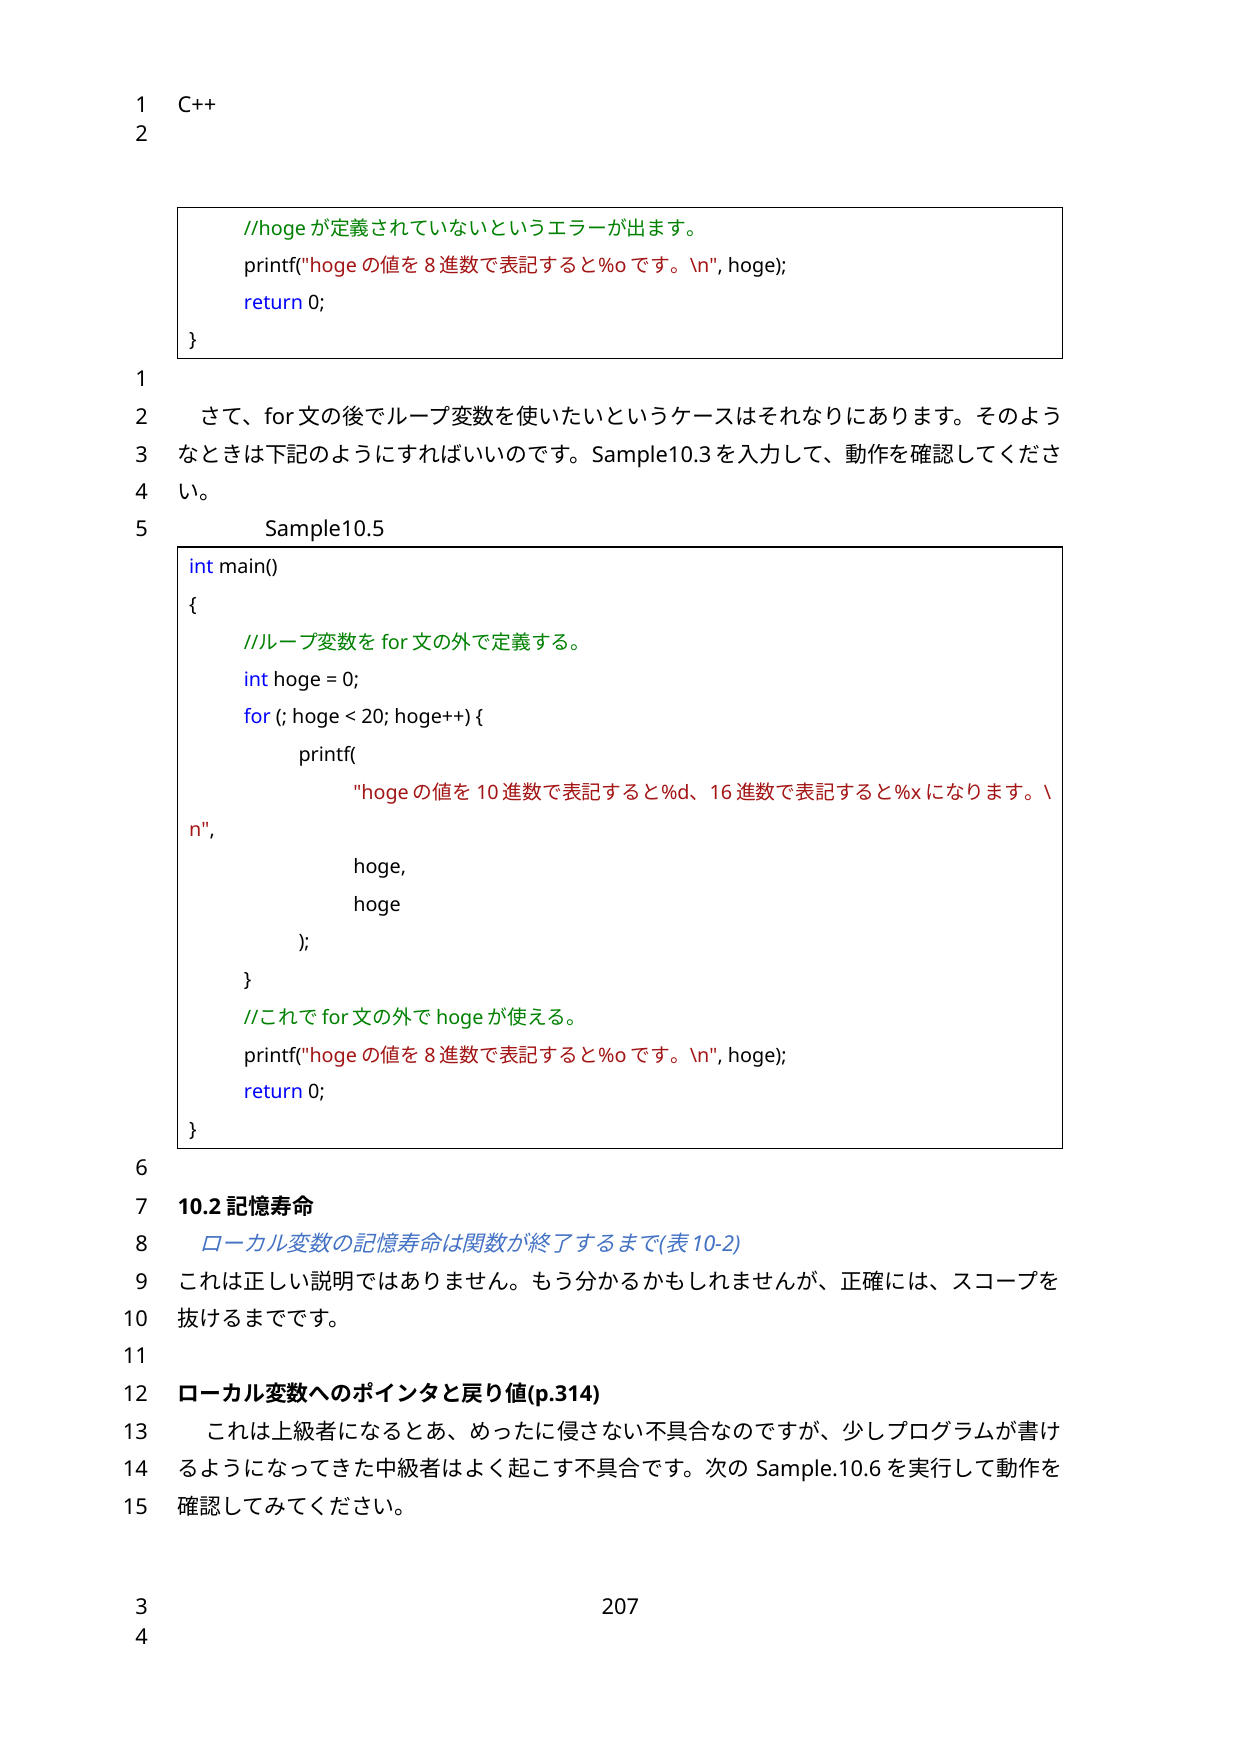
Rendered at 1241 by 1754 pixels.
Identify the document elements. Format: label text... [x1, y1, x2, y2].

table_header int main() { //ループ変数をfor文の外で定義する。 int hoge = 0; for (; hoge < 20; hoge++) { printf( "hogeの値を10進数で表記すると%d、16進数で表記すると%xになります。\n", hoge, hoge ); } //これでfor文の外でhogeが使える。 printf("hogeの値を8進数で表記すると%oです。\n", hoge); return 0; } [178, 548, 1062, 1147]
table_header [178, 208, 1062, 358]
text ローカル変数の記憶寿命は関数が終了するまで(表10-2) [177, 1223, 1063, 1261]
text ローカル変数へのポインタと戻り値(p.314) [177, 1373, 1063, 1411]
text これは上級者になるとあ、めったに侵さない不具合なのですが、少しプログラムが書けるようになってきた中級者はよく起こす不具合です。次のSample.10.6を実行して動作を確認してみてください。 [177, 1411, 1063, 1523]
subtitle Sample10.5 [265, 509, 1063, 546]
text これは正しい説明ではありません。もう分かるかもしれませんが、正確には、スコープを抜けるまでです。 [177, 1261, 1063, 1336]
text さて、for文の後でループ変数を使いたいというケースはそれなりにあります。そのようなときは下記のようにすればいいのです。Sample10.3を入力して、動作を確認してください。 [177, 396, 1063, 509]
subtitle 10.2 記憶寿命 [177, 1186, 1063, 1223]
